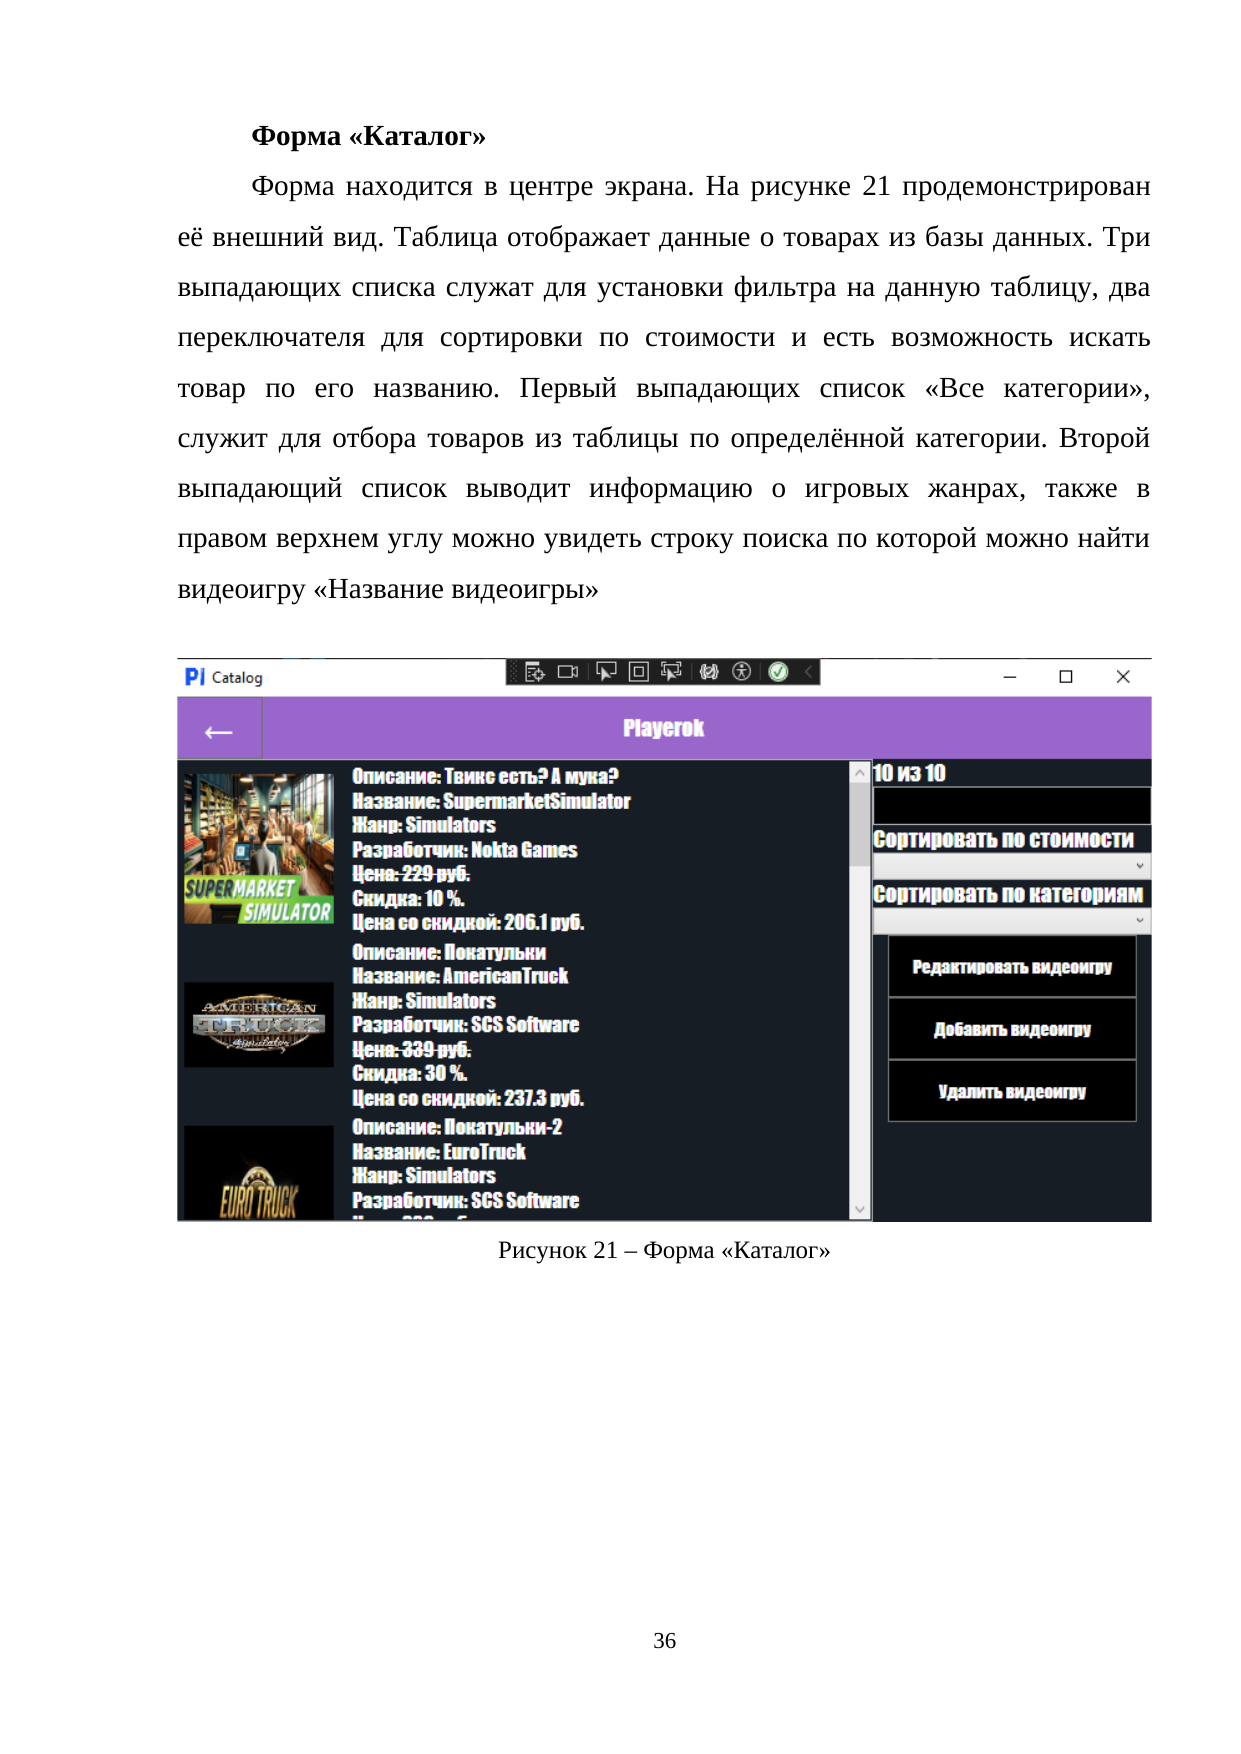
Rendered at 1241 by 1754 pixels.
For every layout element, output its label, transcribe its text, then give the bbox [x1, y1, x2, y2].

picture [177, 658, 1152, 1222]
list Форма «Каталог» [177, 118, 1152, 152]
text Рисунок 21 – Форма «Каталог» [177, 1236, 1152, 1264]
list Форма находится в центре экрана. На рисунке 21 продемонстрирован её внешний вид. Таблица отображает данные о товарах из базы данных. Три выпадающих списка служат для установки фильтра на данную таблицу, два переключателя для сортировки по стоимости и есть возможность искать товар по его названию. Первый выпадающих список «Все категории», служит для отбора товаров из таблицы по определённой категории. Второй выпадающий список выводит информацию о игровых жанрах, также в правом верхнем углу можно увидеть строку поиска по которой можно найти видеоигру «Название видеоигры» [177, 168, 1152, 604]
